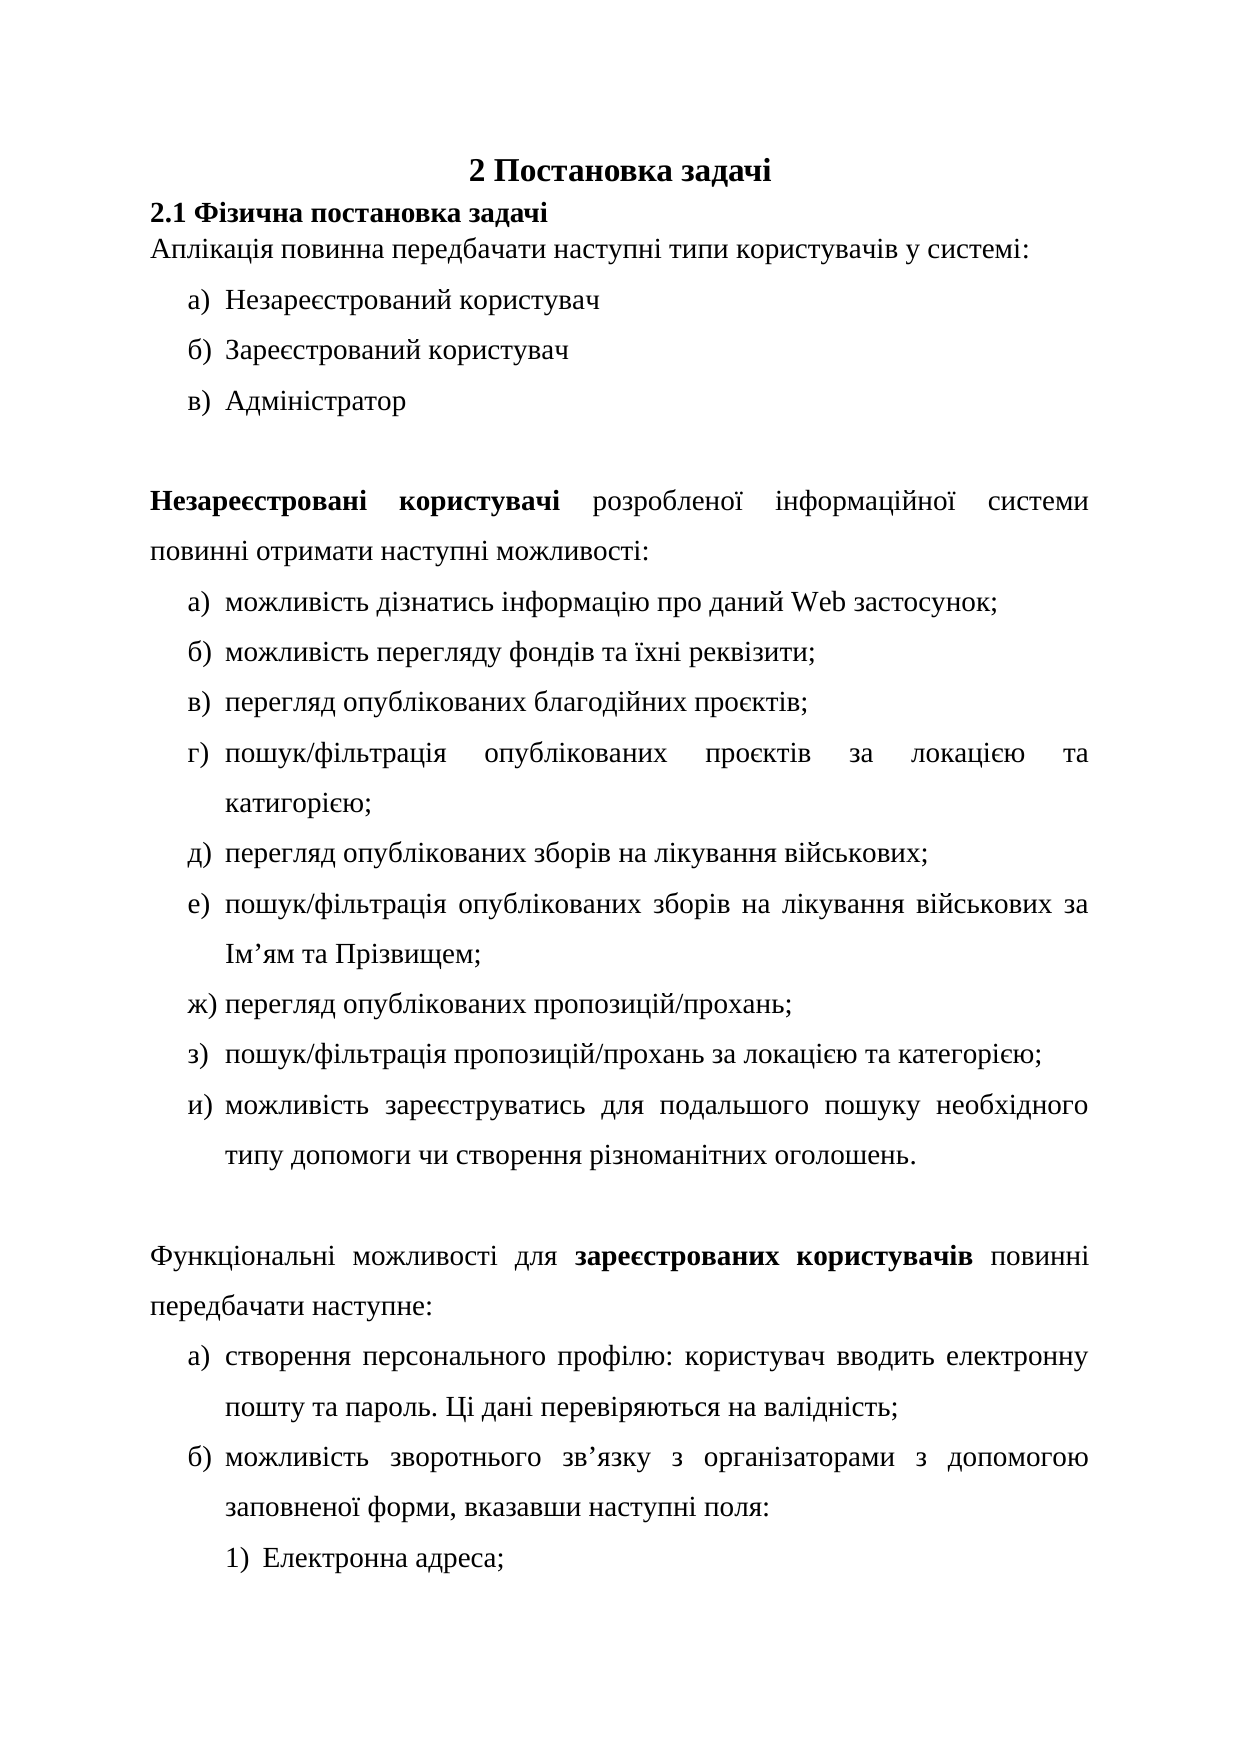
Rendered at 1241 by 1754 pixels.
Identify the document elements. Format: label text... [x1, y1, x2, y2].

list можливість дізнатись інформацію про даний Web застосунок; [187, 584, 1089, 617]
list перегляд опублікованих зборів на лікування військових; [187, 835, 1089, 869]
list Незареєстрований користувач [187, 282, 1089, 316]
list можливість зареєструватись для подальшого пошуку необхідного типу допомоги чи створення різноманітних оголошень. [187, 1087, 1089, 1171]
text Аплікація повинна передбачати наступні типи користувачів у системі: [150, 232, 1089, 265]
list пошук/фільтрація пропозицій/прохань за локацією та категорією; [187, 1037, 1089, 1070]
list пошук/фільтрація опублікованих зборів на лікування військових за Ім’ям та Прізвищем; [187, 886, 1089, 969]
text Незареєстровані користувачі розробленої інформаційної системи повинні отримати наступні можливості: [150, 483, 1089, 567]
list Адміністратор [187, 383, 1089, 416]
list Зареєстрований користувач [187, 332, 1089, 366]
subtitle 2.1 Фізична постановка задачі [150, 196, 1090, 229]
list створення персонального профілю: користувач вводить електронну пошту та пароль. Ці дані перевіряються на валідність; [187, 1338, 1089, 1422]
list Електронна адреса; [225, 1540, 1089, 1573]
text Функціональні можливості для зареєстрованих користувачів повинні передбачати наступне: [150, 1238, 1089, 1322]
list перегляд опублікованих благодійних проєктів; [187, 684, 1089, 718]
list можливість перегляду фондів та їхні реквізити; [187, 634, 1089, 668]
list пошук/фільтрація опублікованих проєктів за локацією та катигорією; [187, 735, 1089, 819]
subtitle 2 Постановка задачі [150, 150, 1090, 188]
list можливість зворотнього зв’язку з організаторами з допомогою заповненої форми, вказавши наступні поля: [187, 1439, 1089, 1523]
list перегляд опублікованих пропозицій/прохань; [187, 986, 1089, 1020]
